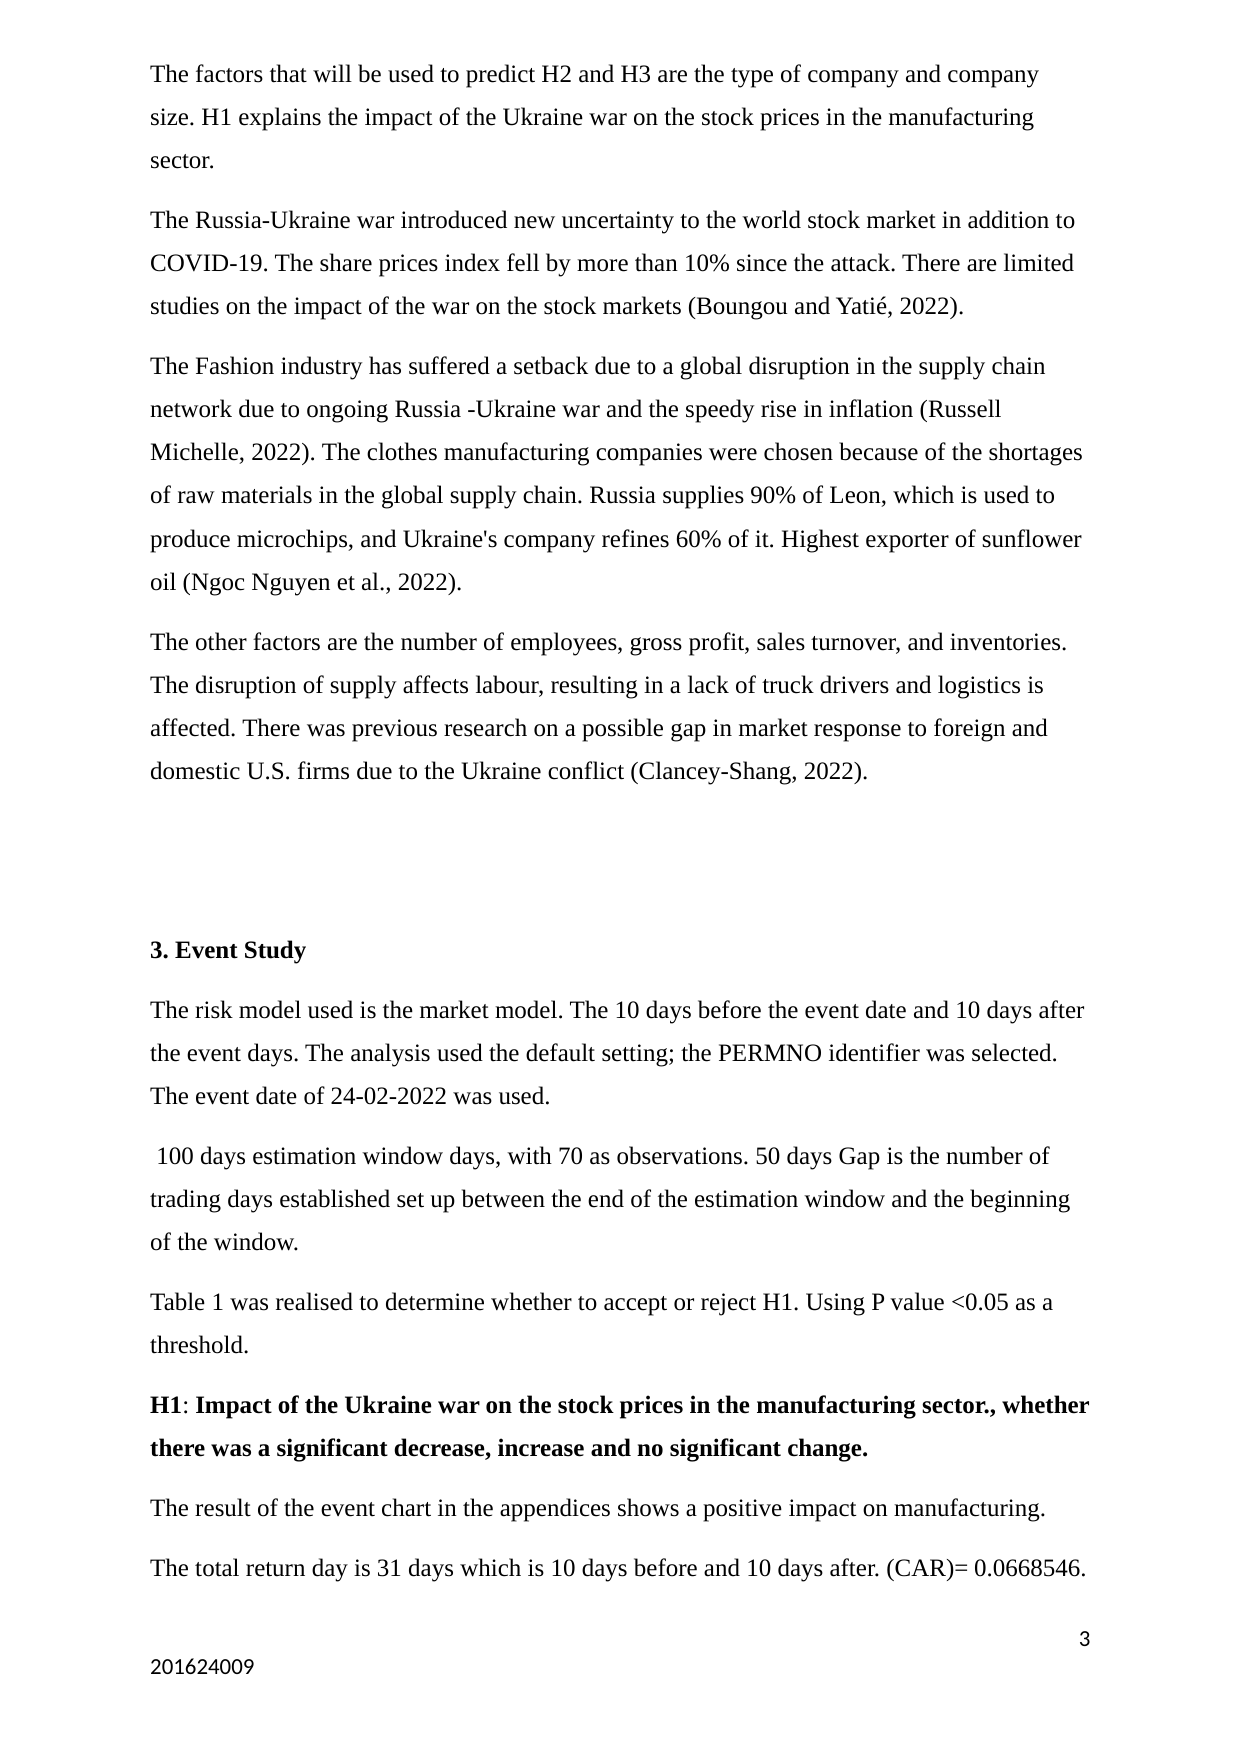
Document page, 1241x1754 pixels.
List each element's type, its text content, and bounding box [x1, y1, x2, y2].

text The risk model used is the market model. The 10 days before the event date and 10 days after the event days. The analysis used the default setting; the PERMNO identifier was selected. The event date of 24-02-2022 was used. [150, 995, 1090, 1110]
text The factors that will be used to predict H2 and H3 are the type of company and company size. H1 explains the impact of the Ukraine war on the stock prices in the manufacturing sector. [150, 59, 1090, 174]
text 3. Event Study [150, 935, 1090, 964]
text 100 days estimation window days, with 70 as observations. 50 days Gap is the number of trading days established set up between the end of the estimation window and the beginning of the window. [150, 1141, 1090, 1256]
text The total return day is 31 days which is 10 days before and 10 days after. (CAR)= 0.0668546. [150, 1553, 1090, 1582]
text The Fashion industry has suffered a setback due to a global disruption in the supply chain network due to ongoing Russia -Ukraine war and the speedy rise in inflation (Russell Michelle, 2022). The clothes manufacturing companies were chosen because of the shortages of raw materials in the global supply chain. Russia supplies 90% of Leon, which is used to produce microchips, and Ukraine's company refines 60% of it. Highest exporter of sunflower oil (Ngoc Nguyen et al., 2022). [150, 351, 1090, 596]
text The other factors are the number of employees, gross profit, sales turnover, and inventories. The disruption of supply affects labour, resulting in a lack of truck drivers and logistics is affected. There was previous research on a possible gap in market response to foreign and domestic U.S. firms due to the Ukraine conflict (Clancey-Shang, 2022). [150, 627, 1090, 785]
text The result of the event chart in the appendices shows a positive impact on manufacturing. [150, 1493, 1090, 1522]
text Table 1 was realised to determine whether to accept or reject H1. Using P value <0.05 as a threshold. [150, 1287, 1090, 1359]
text The Russia-Ukraine war introduced new uncertainty to the world stock market in addition to COVID-19. The share prices index fell by more than 10% since the attack. There are limited studies on the impact of the war on the stock markets (Boungou and Yatié, 2022). [150, 205, 1090, 320]
text H1: Impact of the Ukraine war on the stock prices in the manufacturing sector., whether there was a significant decrease, increase and no significant change. [150, 1390, 1090, 1462]
